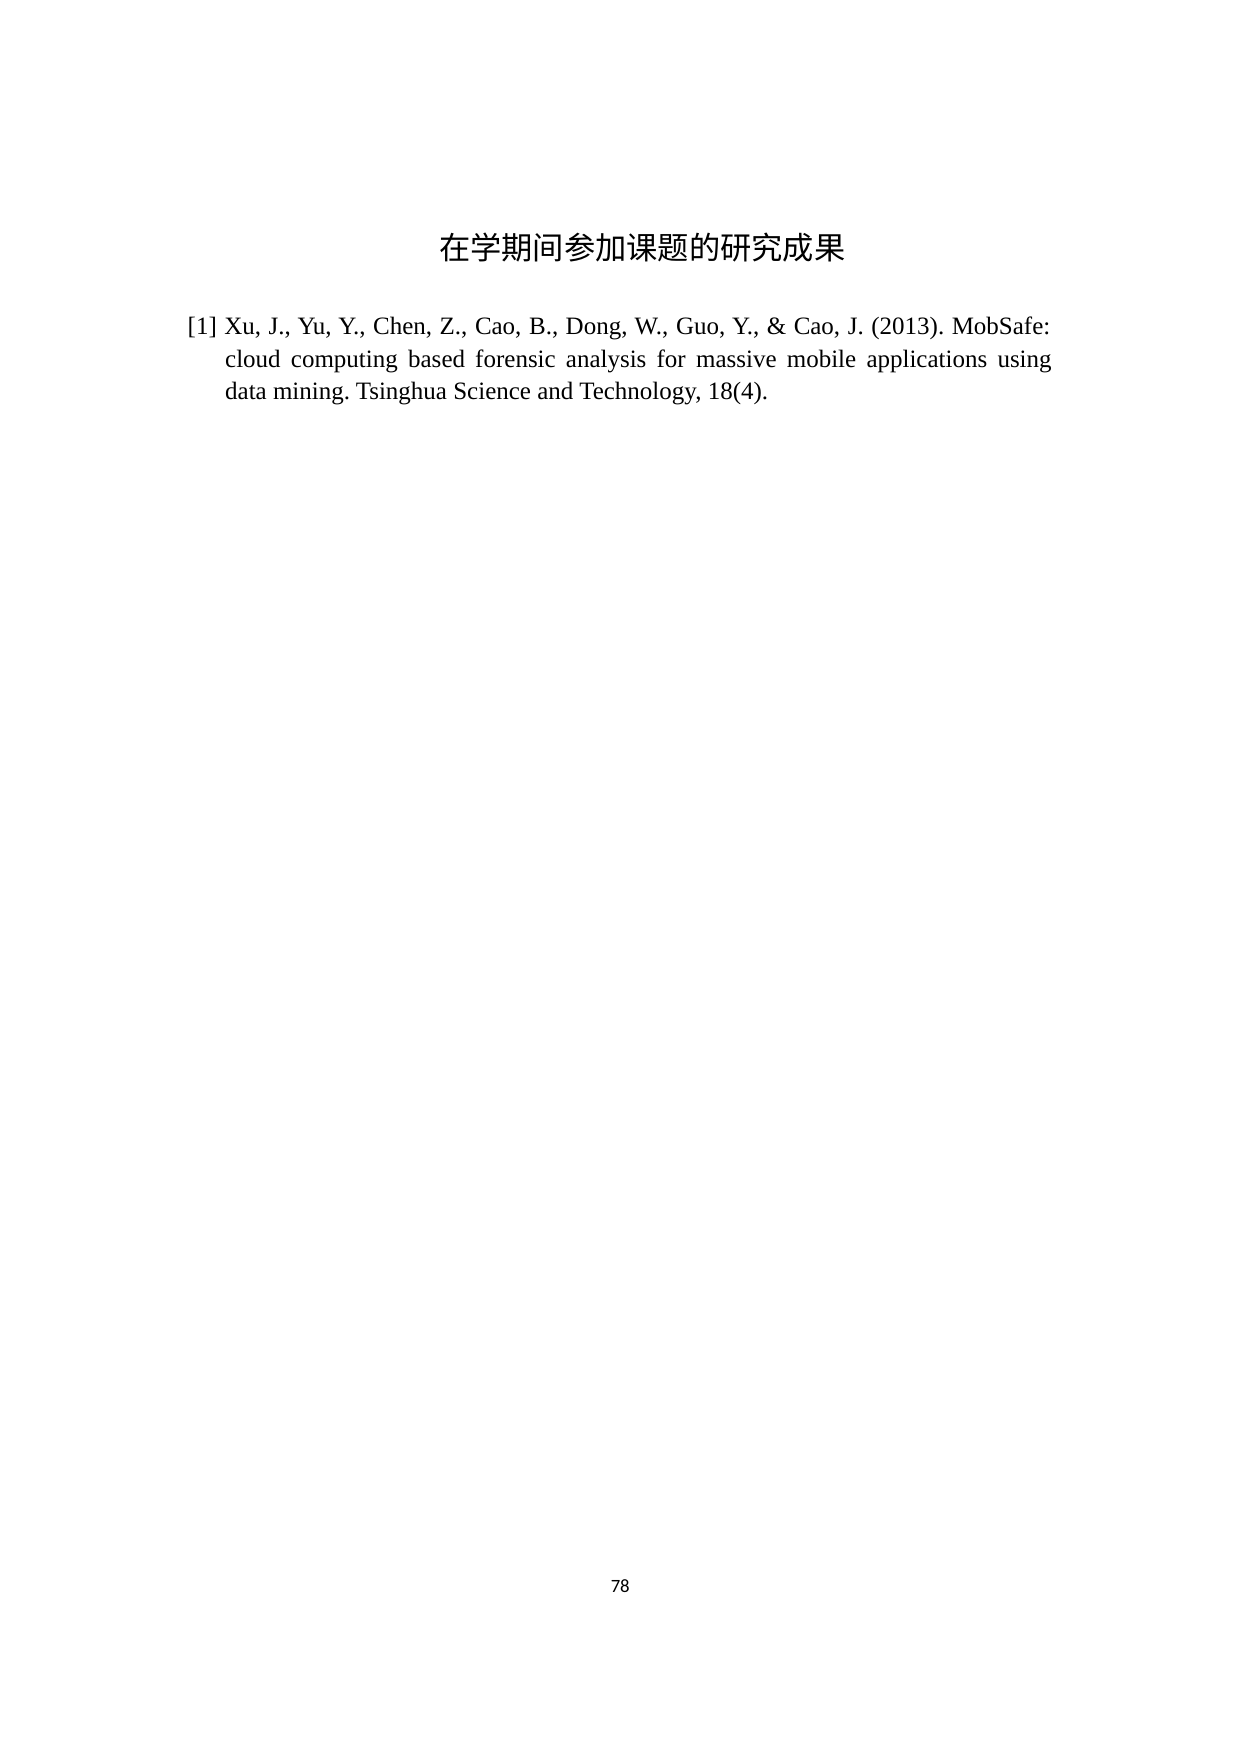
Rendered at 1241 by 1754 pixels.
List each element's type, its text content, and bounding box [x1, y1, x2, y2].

text 在学期间参加课题的研究成果 [231, 226, 1053, 268]
text [1] Xu, J., Yu, Y., Chen, Z., Cao, B., Dong, W., Guo, Y., & Cao, J. (2013). MobSafe: cloud computing based forensic analysis for massive mobile applications using data mining. Tsinghua Science and Technology, 18(4). [187, 309, 1053, 407]
